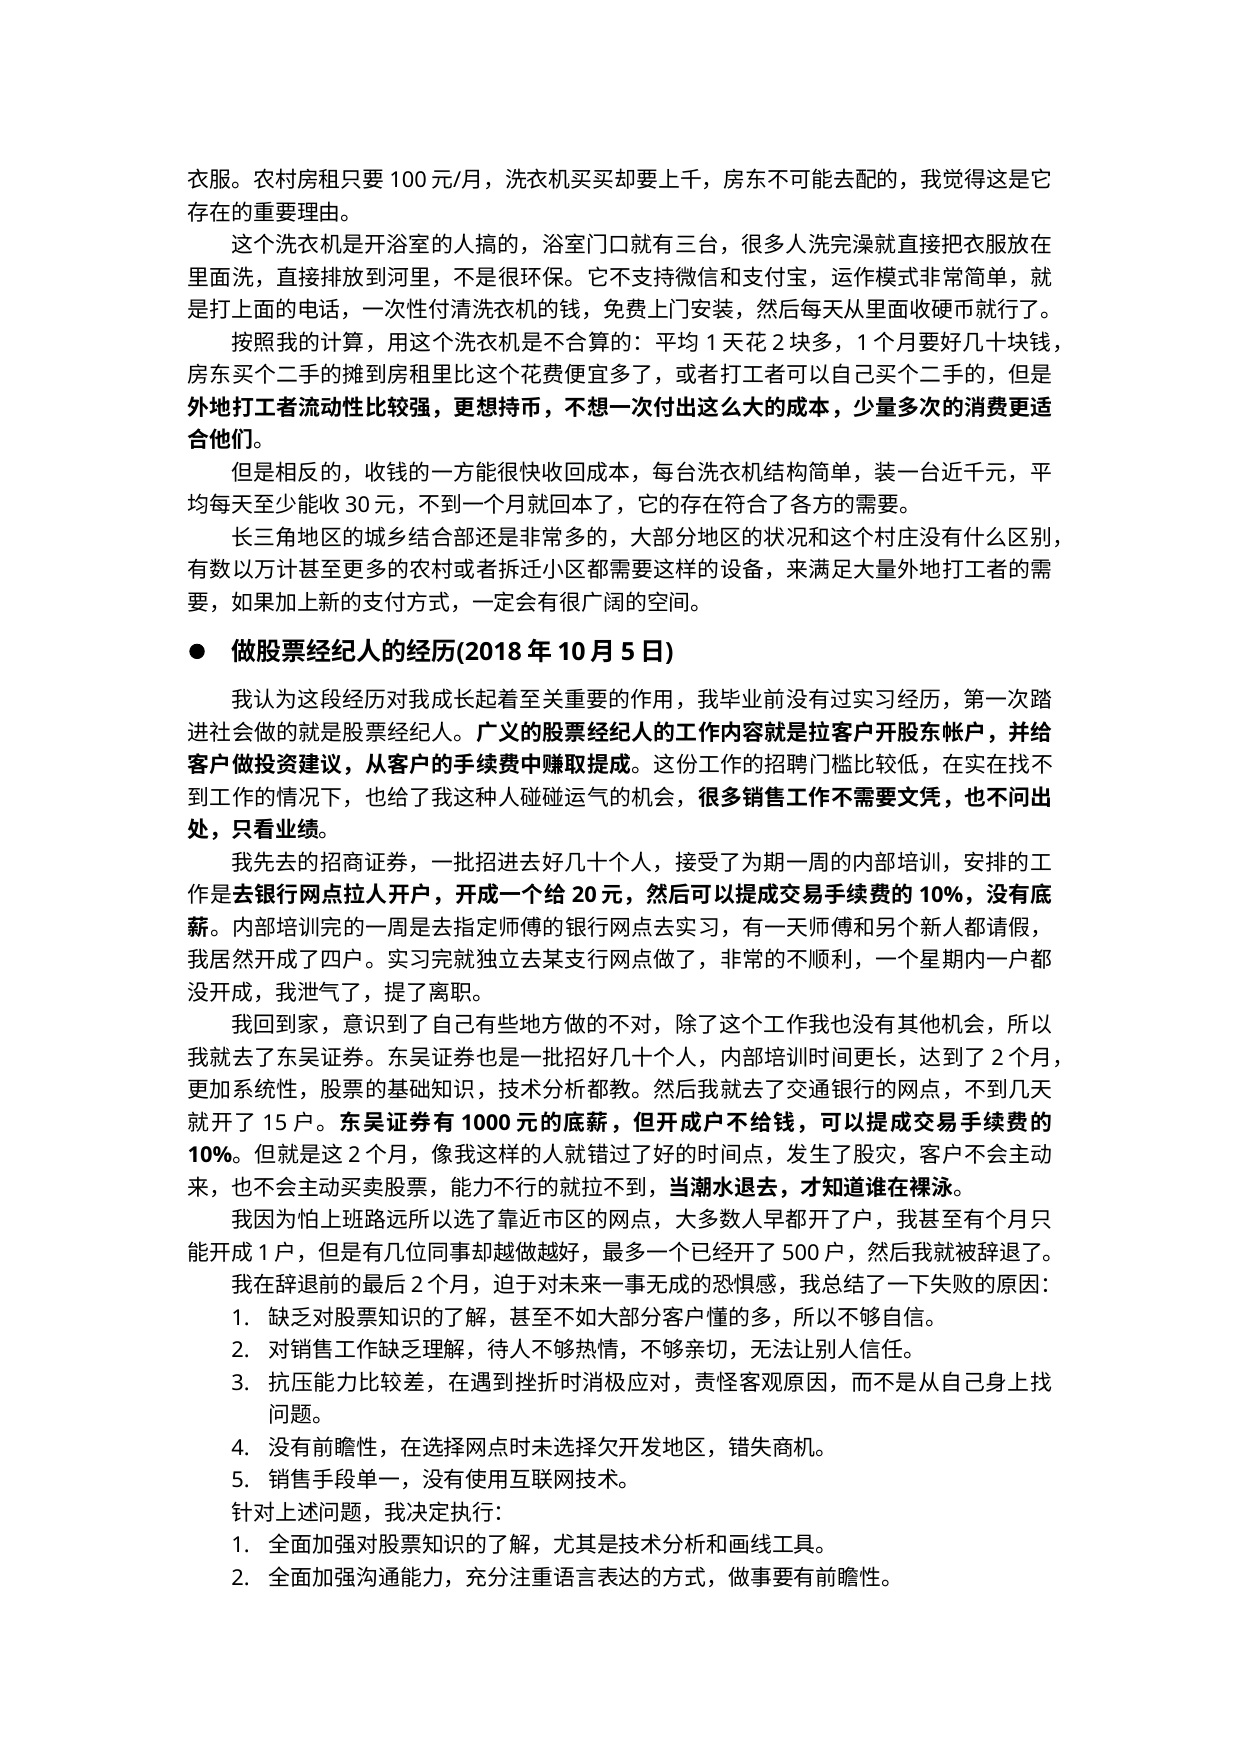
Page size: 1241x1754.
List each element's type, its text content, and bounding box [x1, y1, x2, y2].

text 我先去的招商证券，一批招进去好几十个人，接受了为期一周的内部培训，安排的工作是去银行网点拉人开户，开成一个给20元，然后可以提成交易手续费的10%，没有底薪。内部培训完的一周是去指定师傅的银行网点去实习，有一天师傅和另个新人都请假，我居然开成了四户。实习完就独立去某支行网点做了，非常的不顺利，一个星期内一户都没开成，我泄气了，提了离职。 [187, 844, 1053, 1007]
list 抗压能力比较差，在遇到挫折时消极应对，责怪客观原因，而不是从自己身上找问题。 [231, 1364, 1053, 1429]
text 这个洗衣机是开浴室的人搞的，浴室门口就有三台，很多人洗完澡就直接把衣服放在里面洗，直接排放到河里，不是很环保。它不支持微信和支付宝，运作模式非常简单，就是打上面的电话，一次性付清洗衣机的钱，免费上门安装，然后每天从里面收硬币就行了。 [187, 227, 1053, 324]
list 缺乏对股票知识的了解，甚至不如大部分客户懂的多，所以不够自信。 [231, 1299, 1053, 1332]
text 我因为怕上班路远所以选了靠近市区的网点，大多数人早都开了户，我甚至有个月只能开成1户，但是有几位同事却越做越好，最多一个已经开了500户，然后我就被辞退了。 [187, 1202, 1053, 1267]
text 长三角地区的城乡结合部还是非常多的，大部分地区的状况和这个村庄没有什么区别，有数以万计甚至更多的农村或者拆迁小区都需要这样的设备，来满足大量外地打工者的需要，如果加上新的支付方式，一定会有很广阔的空间。 [187, 519, 1053, 617]
list 做股票经纪人的经历(2018年10月5日) [187, 617, 1053, 682]
text 我认为这段经历对我成长起着至关重要的作用，我毕业前没有过实习经历，第一次踏进社会做的就是股票经纪人。广义的股票经纪人的工作内容就是拉客户开股东帐户，并给客户做投资建议，从客户的手续费中赚取提成。这份工作的招聘门槛比较低，在实在找不到工作的情况下，也给了我这种人碰碰运气的机会，很多销售工作不需要文凭，也不问出处，只看业绩。 [187, 682, 1053, 844]
list 全面加强沟通能力，充分注重语言表达的方式，做事要有前瞻性。 [231, 1559, 1053, 1592]
list 对销售工作缺乏理解，待人不够热情，不够亲切，无法让别人信任。 [231, 1332, 1053, 1364]
list 销售手段单一，没有使用互联网技术。 [231, 1462, 1053, 1494]
text 我回到家，意识到了自己有些地方做的不对，除了这个工作我也没有其他机会，所以我就去了东吴证券。东吴证券也是一批招好几十个人，内部培训时间更长，达到了2个月，更加系统性，股票的基础知识，技术分析都教。然后我就去了交通银行的网点，不到几天就开了15户。东吴证券有1000元的底薪，但开成户不给钱，可以提成交易手续费的10%。但就是这2个月，像我这样的人就错过了好的时间点，发生了股灾，客户不会主动来，也不会主动买卖股票，能力不行的就拉不到，当潮水退去，才知道谁在裸泳。 [187, 1007, 1053, 1202]
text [187, 162, 1053, 227]
text 但是相反的，收钱的一方能很快收回成本，每台洗衣机结构简单，装一台近千元，平均每天至少能收30元，不到一个月就回本了，它的存在符合了各方的需要。 [187, 454, 1053, 519]
list 全面加强对股票知识的了解，尤其是技术分析和画线工具。 [231, 1527, 1053, 1559]
text 我在辞退前的最后2个月，迫于对未来一事无成的恐惧感，我总结了一下失败的原因： [187, 1267, 1053, 1299]
text 针对上述问题，我决定执行： [231, 1494, 1053, 1527]
text 按照我的计算，用这个洗衣机是不合算的：平均1天花2块多，1个月要好几十块钱，房东买个二手的摊到房租里比这个花费便宜多了，或者打工者可以自己买个二手的，但是外地打工者流动性比较强，更想持币，不想一次付出这么大的成本，少量多次的消费更适合他们。 [187, 324, 1053, 454]
list 没有前瞻性，在选择网点时未选择欠开发地区，错失商机。 [231, 1429, 1053, 1462]
